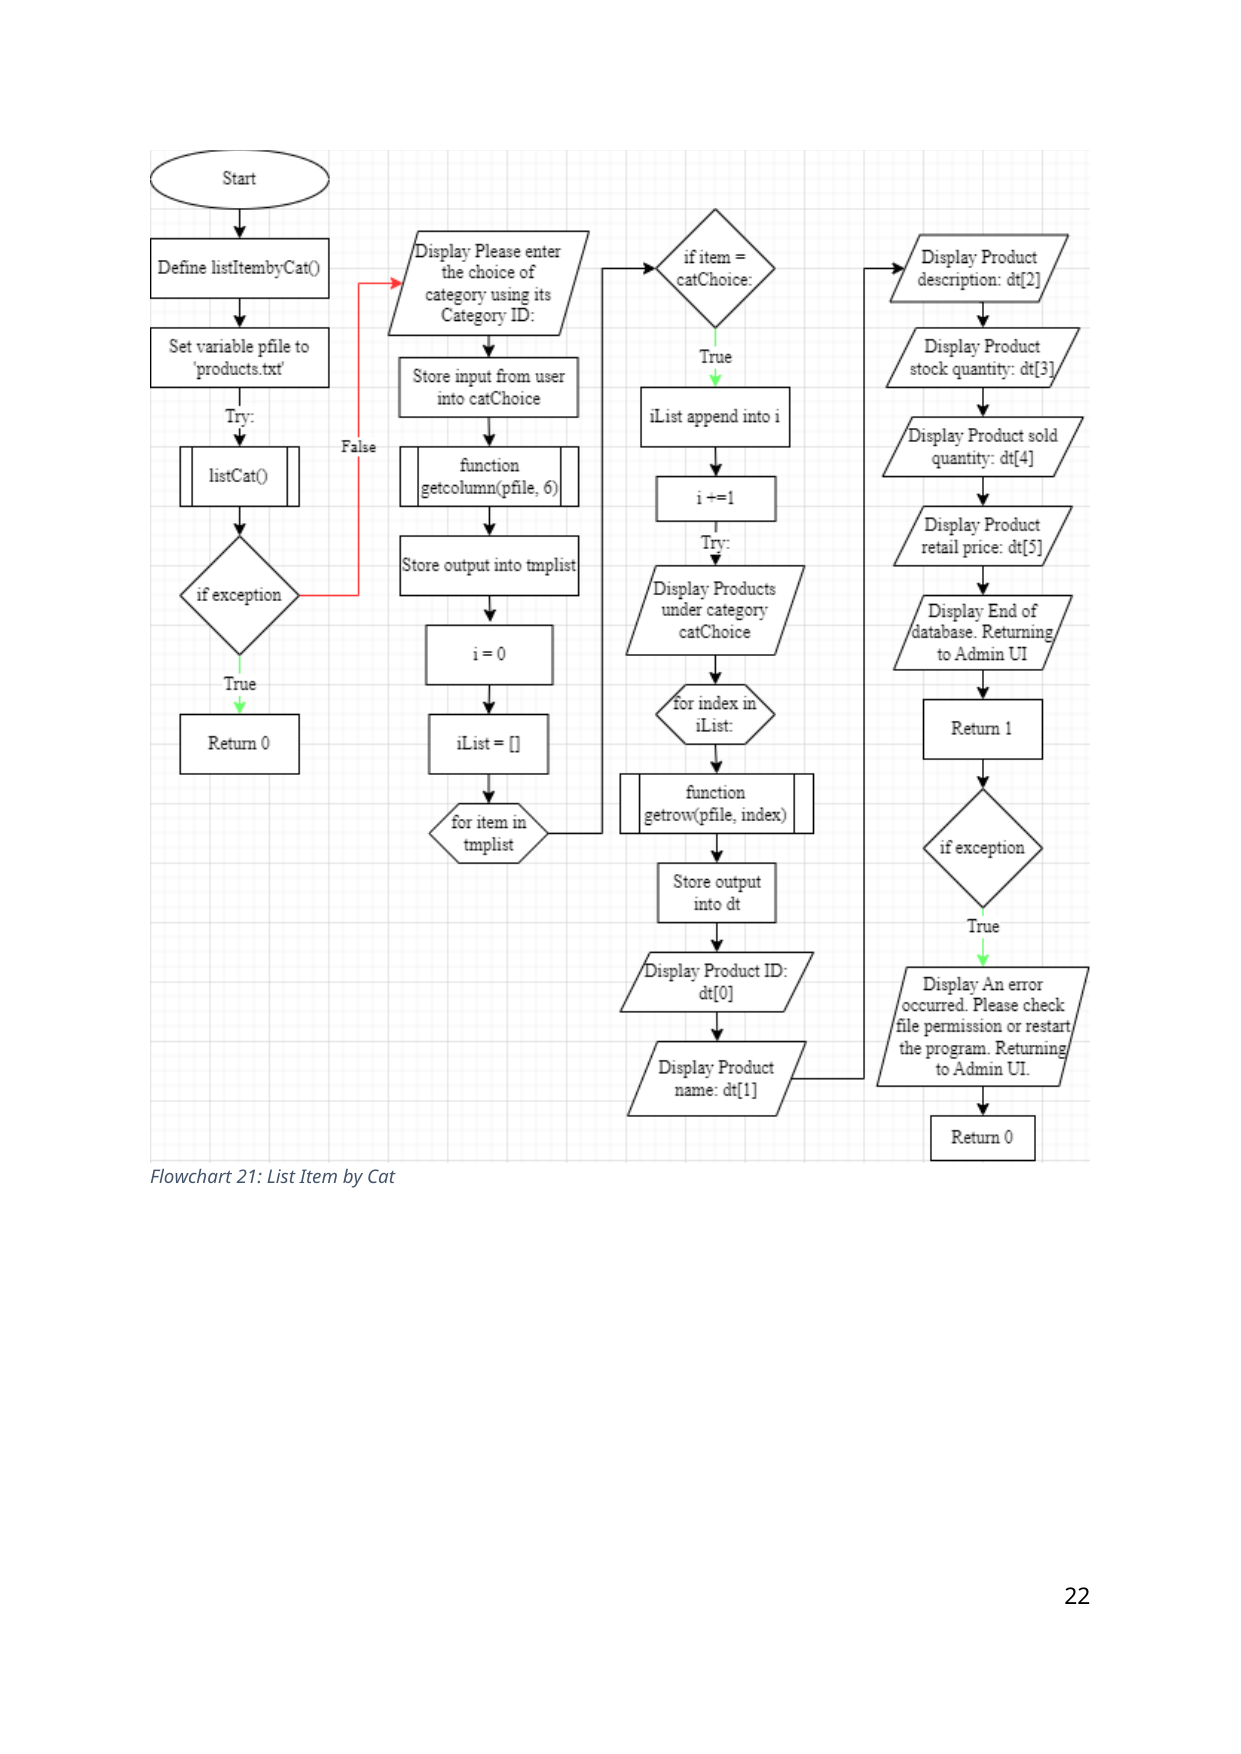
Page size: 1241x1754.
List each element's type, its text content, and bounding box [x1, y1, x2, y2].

picture [150, 150, 1090, 1163]
text Flowchart 21: List Item by Cat [150, 1163, 1090, 1188]
